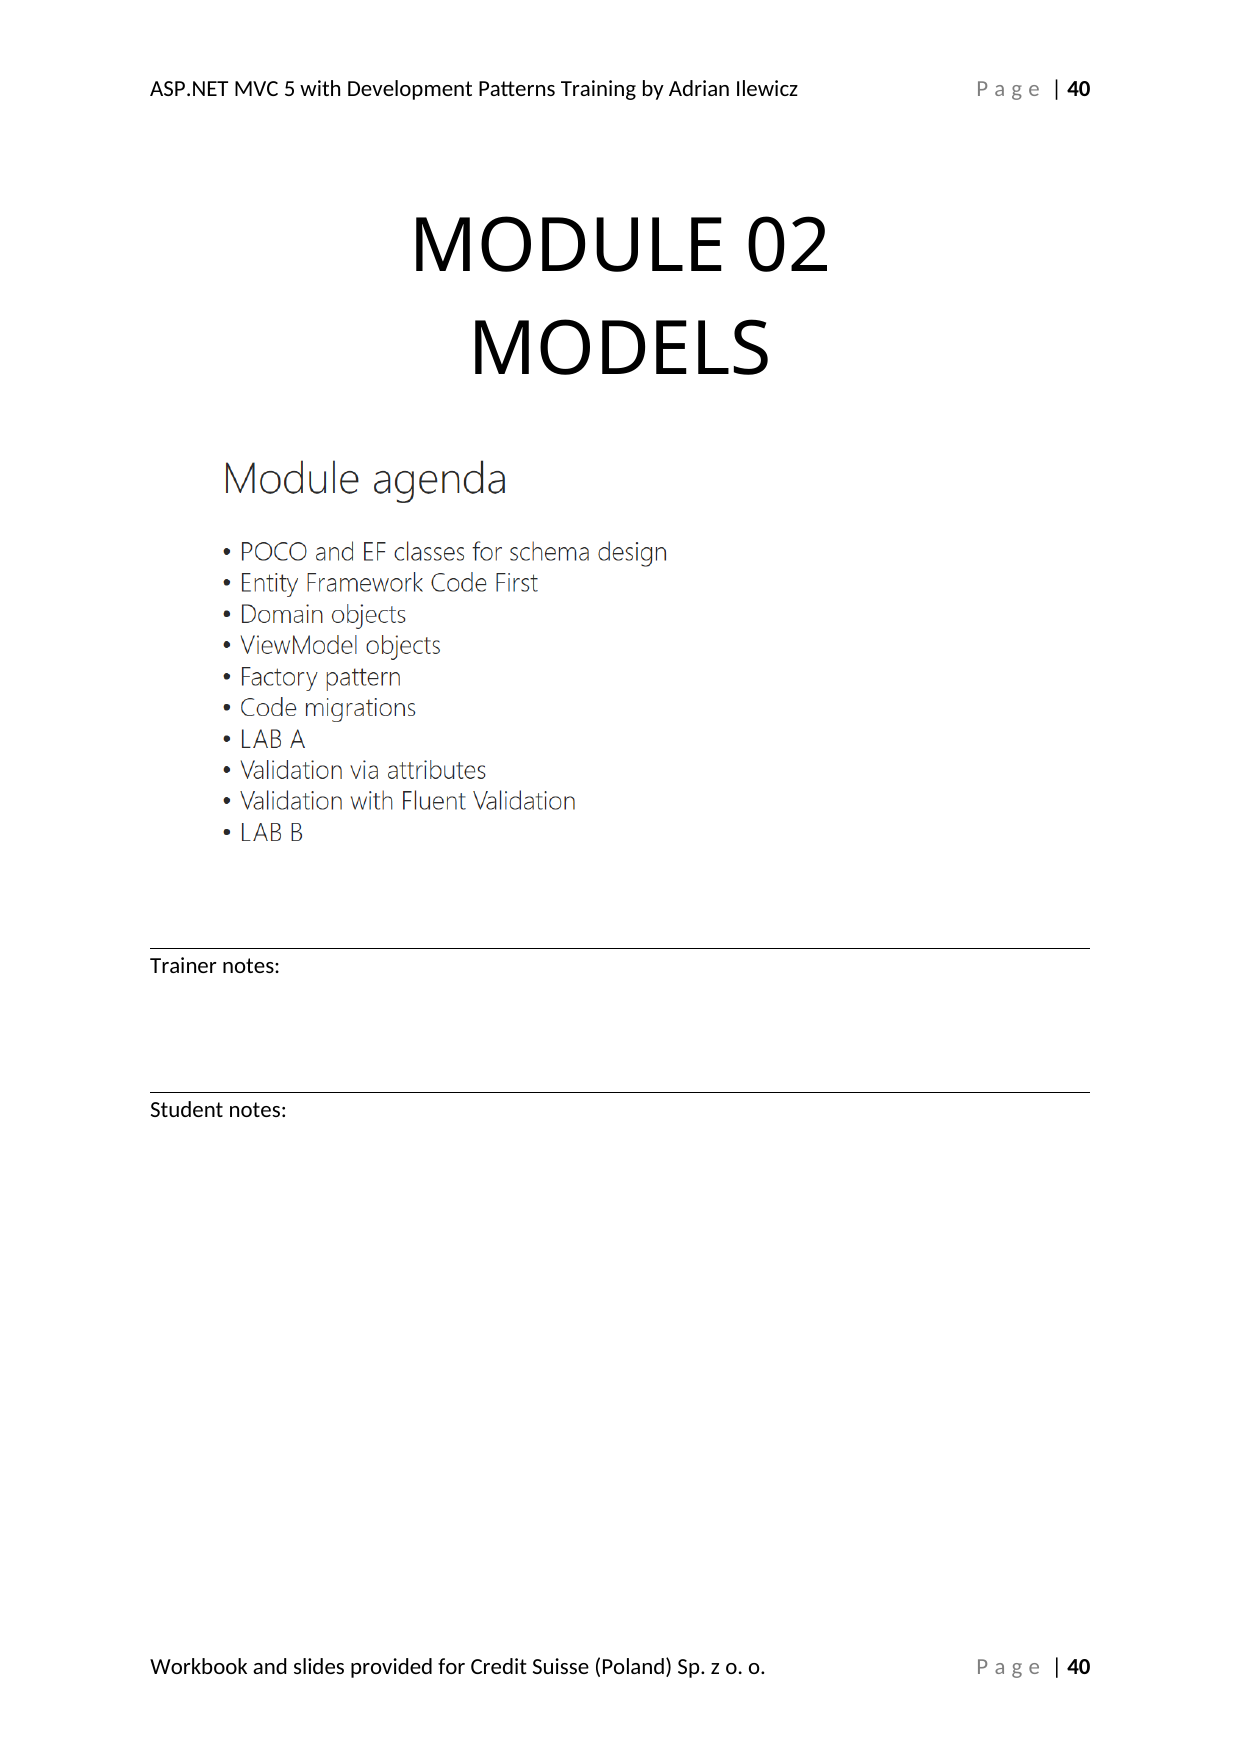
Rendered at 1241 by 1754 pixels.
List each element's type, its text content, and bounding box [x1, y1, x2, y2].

picture [150, 400, 1091, 929]
text Student notes: [150, 1093, 1090, 1123]
text Trainer notes: [150, 949, 1090, 979]
subtitle Module 02 Models [150, 192, 1090, 396]
